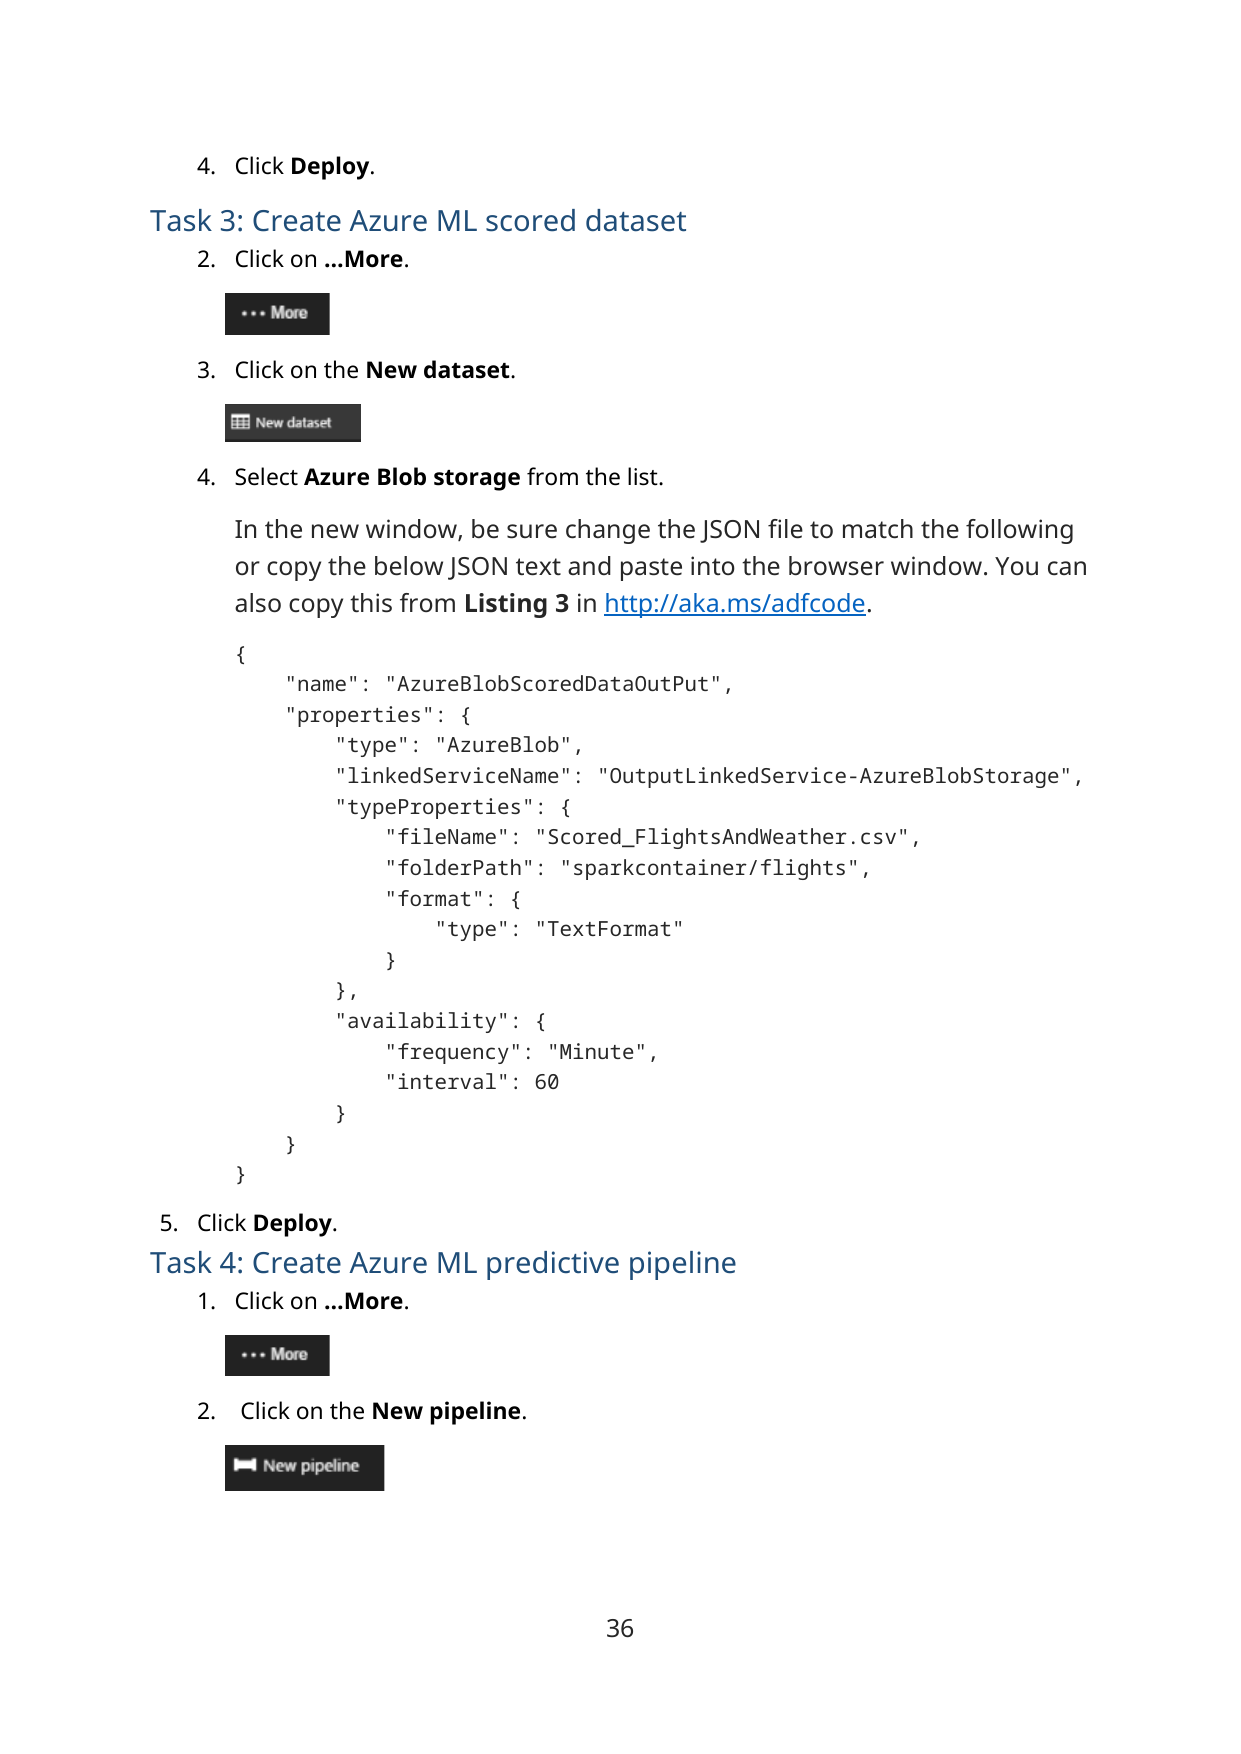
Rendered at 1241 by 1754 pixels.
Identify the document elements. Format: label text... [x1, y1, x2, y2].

text { [234, 639, 1090, 667]
text "format": { [234, 884, 1090, 912]
text } [234, 1159, 1090, 1188]
subtitle Task 3: Create Azure ML scored dataset [150, 200, 1090, 240]
text "linkedServiceName": "OutputLinkedService-AzureBlobStorage", [234, 761, 1090, 789]
text } [234, 945, 1090, 973]
text } [234, 1129, 1090, 1157]
list Click Deploy. [197, 150, 1090, 181]
text } [234, 1098, 1090, 1126]
list Click on the New pipeline. [197, 1395, 1090, 1426]
text "name": "AzureBlobScoredDataOutPut", [234, 669, 1090, 698]
list Click on …More. [197, 1285, 1090, 1316]
text "interval": 60 [234, 1067, 1090, 1096]
picture [225, 293, 330, 335]
picture [225, 404, 361, 442]
picture [225, 1335, 330, 1376]
list Select Azure Blob storage from the list. [197, 461, 1090, 492]
text }, [234, 976, 1090, 1004]
text "fileName": "Scored_FlightsAndWeather.csv", [234, 822, 1090, 851]
text "typeProperties": { [234, 792, 1090, 820]
text "type": "TextFormat" [234, 914, 1090, 943]
list Click Deploy. [159, 1207, 1090, 1238]
text "availability": { [234, 1006, 1090, 1034]
subtitle Task 4: Create Azure ML predictive pipeline [150, 1242, 1090, 1282]
list Click on the New dataset. [197, 354, 1090, 385]
text "type": "AzureBlob", [234, 731, 1090, 759]
text "folderPath": "sparkcontainer/flights", [234, 853, 1090, 881]
picture [225, 1445, 385, 1491]
text "properties": { [234, 700, 1090, 728]
list Click on …More. [197, 243, 1090, 274]
text In the new window, be sure change the JSON file to match the following or copy the below JSON text and paste into the browser window. You can also copy this from Listing 3 in http://aka.ms/adfcode. [234, 512, 1090, 619]
text "frequency": "Minute", [234, 1037, 1090, 1065]
